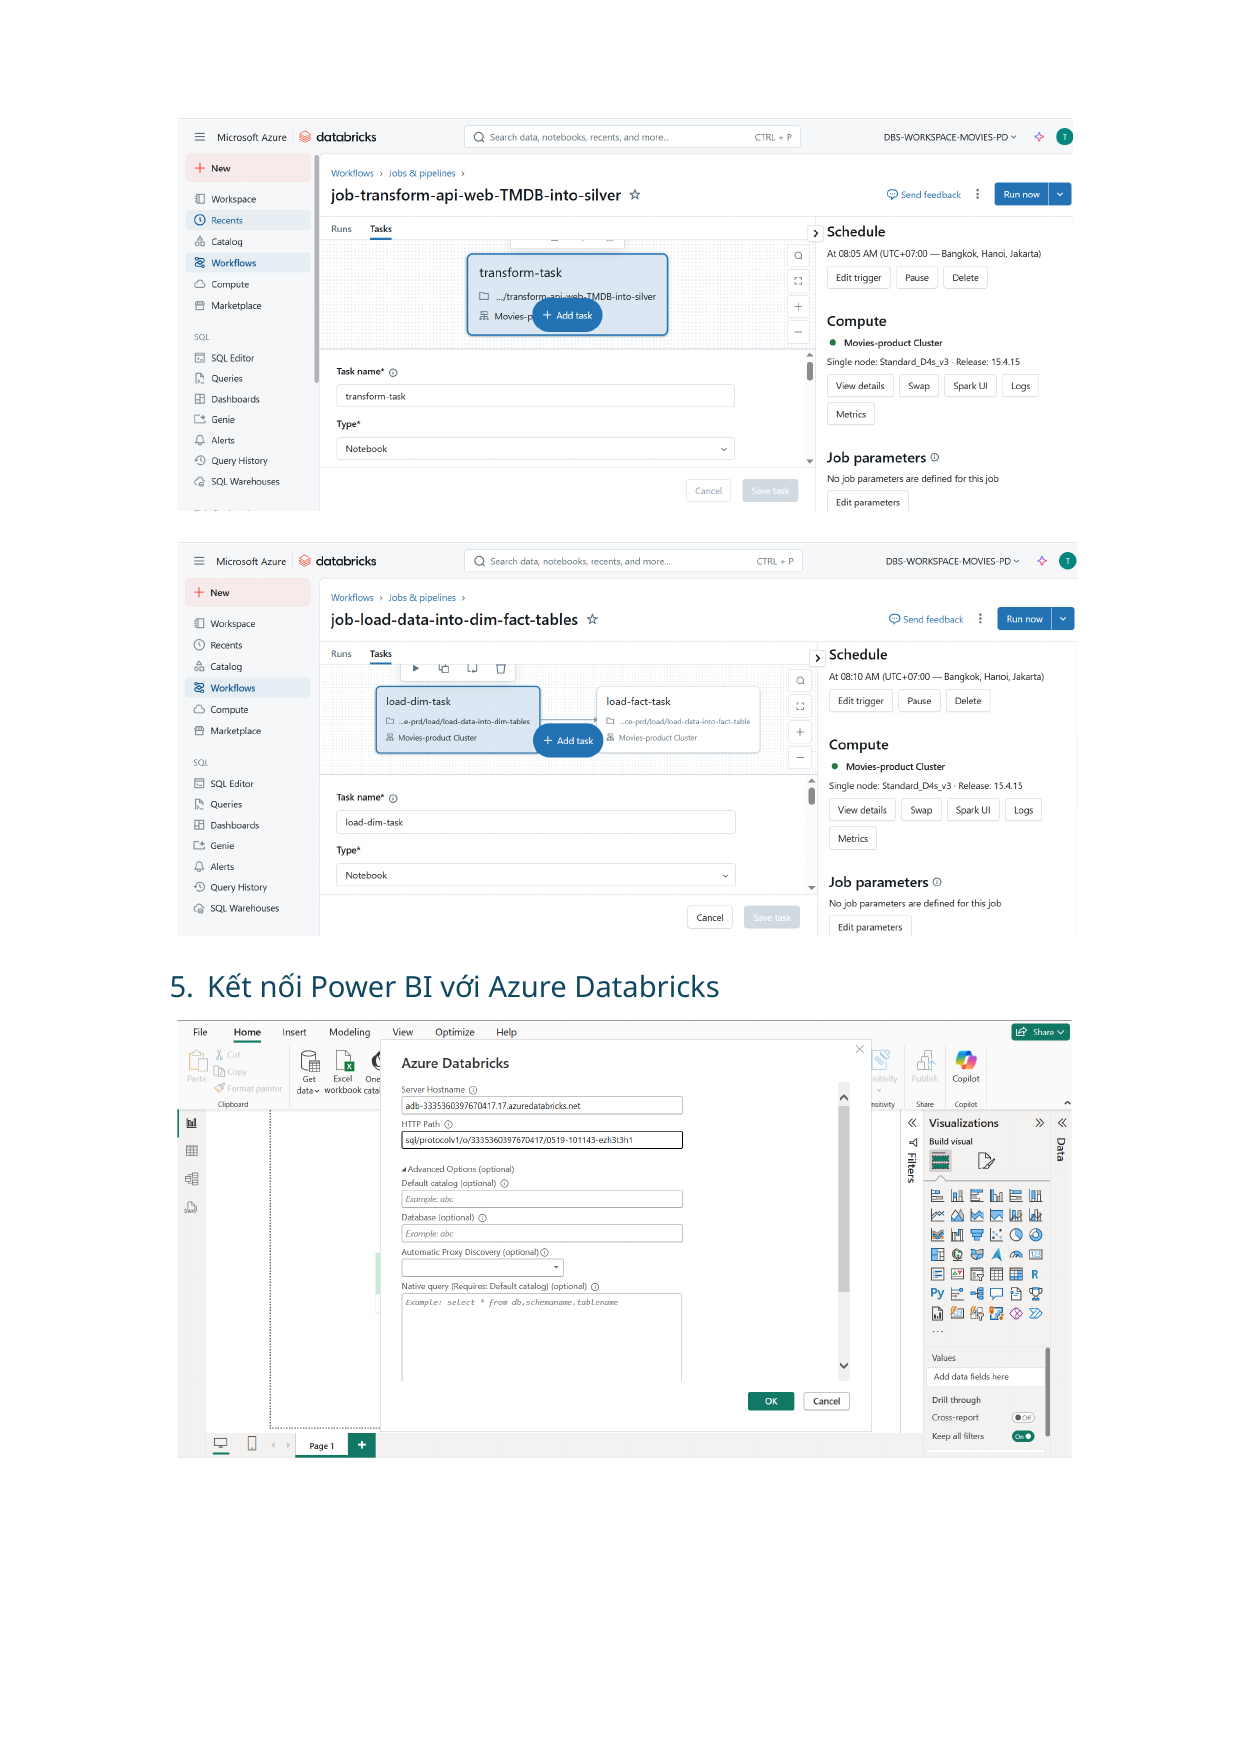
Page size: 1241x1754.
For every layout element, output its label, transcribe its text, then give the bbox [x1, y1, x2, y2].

picture [177, 542, 1078, 936]
picture [177, 118, 1073, 511]
subtitle Kết nối Power BI với Azure Databricks [169, 967, 1122, 1006]
picture [177, 1020, 1072, 1458]
